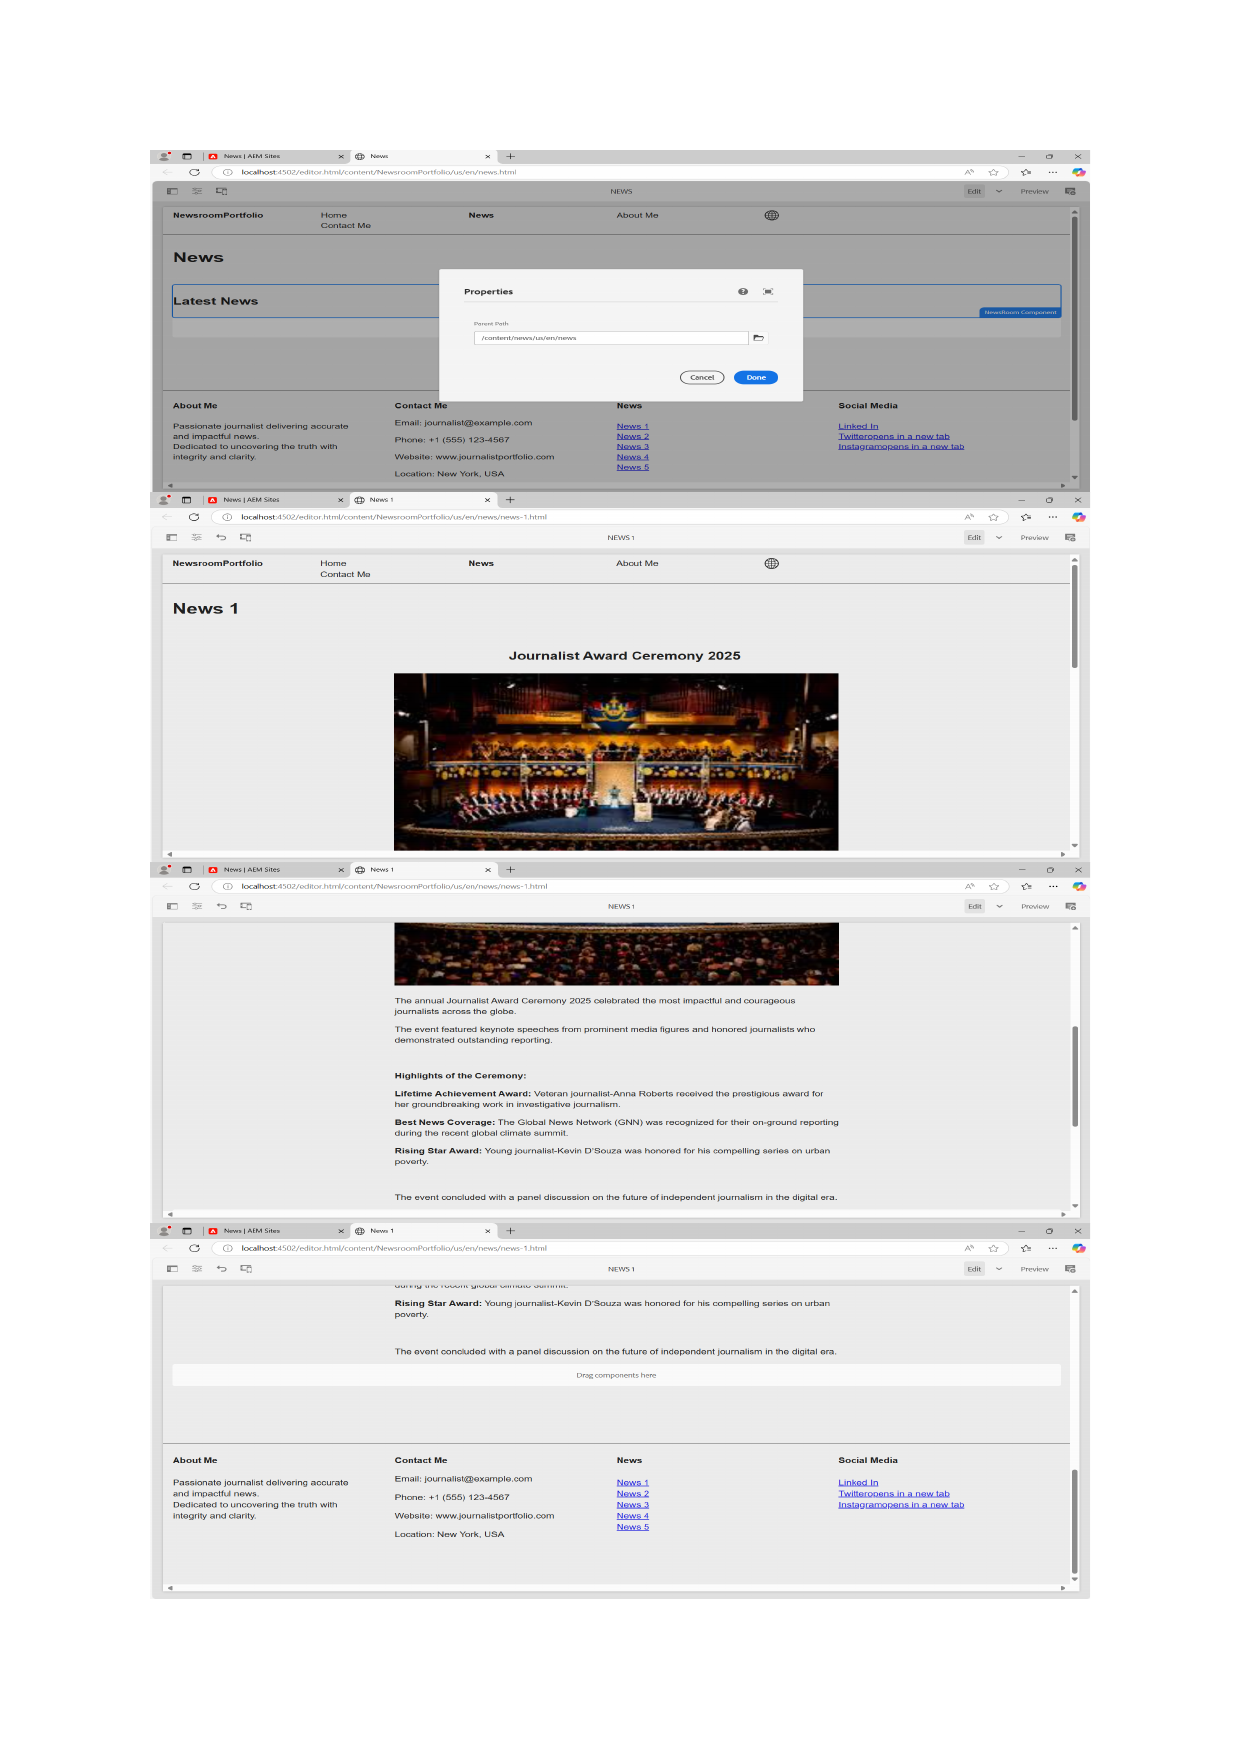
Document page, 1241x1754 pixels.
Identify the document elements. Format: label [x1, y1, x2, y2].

picture [150, 150, 1091, 1599]
